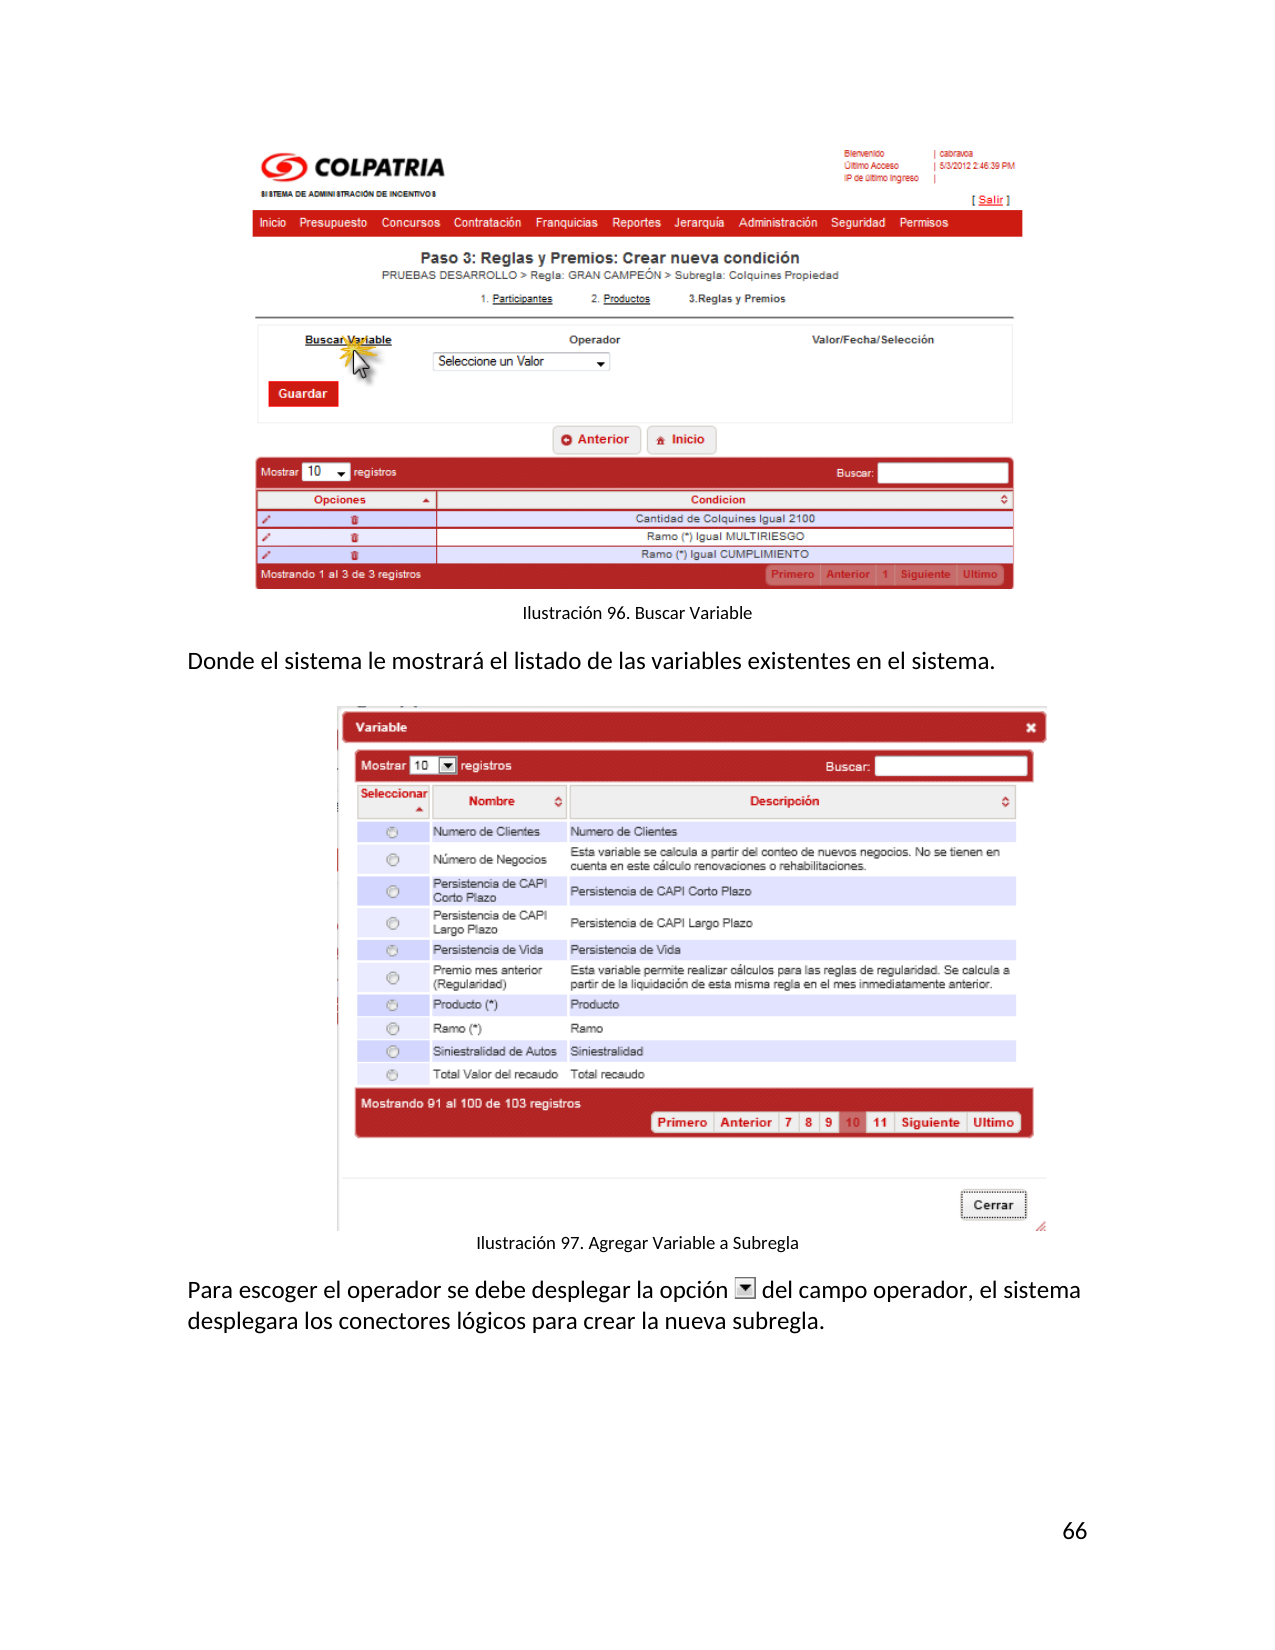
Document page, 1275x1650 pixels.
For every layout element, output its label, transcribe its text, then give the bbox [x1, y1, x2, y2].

picture [734, 1277, 756, 1299]
text Para escoger el operador se debe desplegar la opción del campo operador, el sistema desplegara los conectores lógicos para crear la nueva subregla. [187, 1275, 1087, 1336]
picture [337, 706, 1048, 1231]
picture [252, 150, 1023, 589]
text Donde el sistema le mostrará el listado de las variables existentes en el sistema. [187, 645, 1087, 675]
text Ilustración 96. Buscar Variable [187, 601, 1087, 624]
